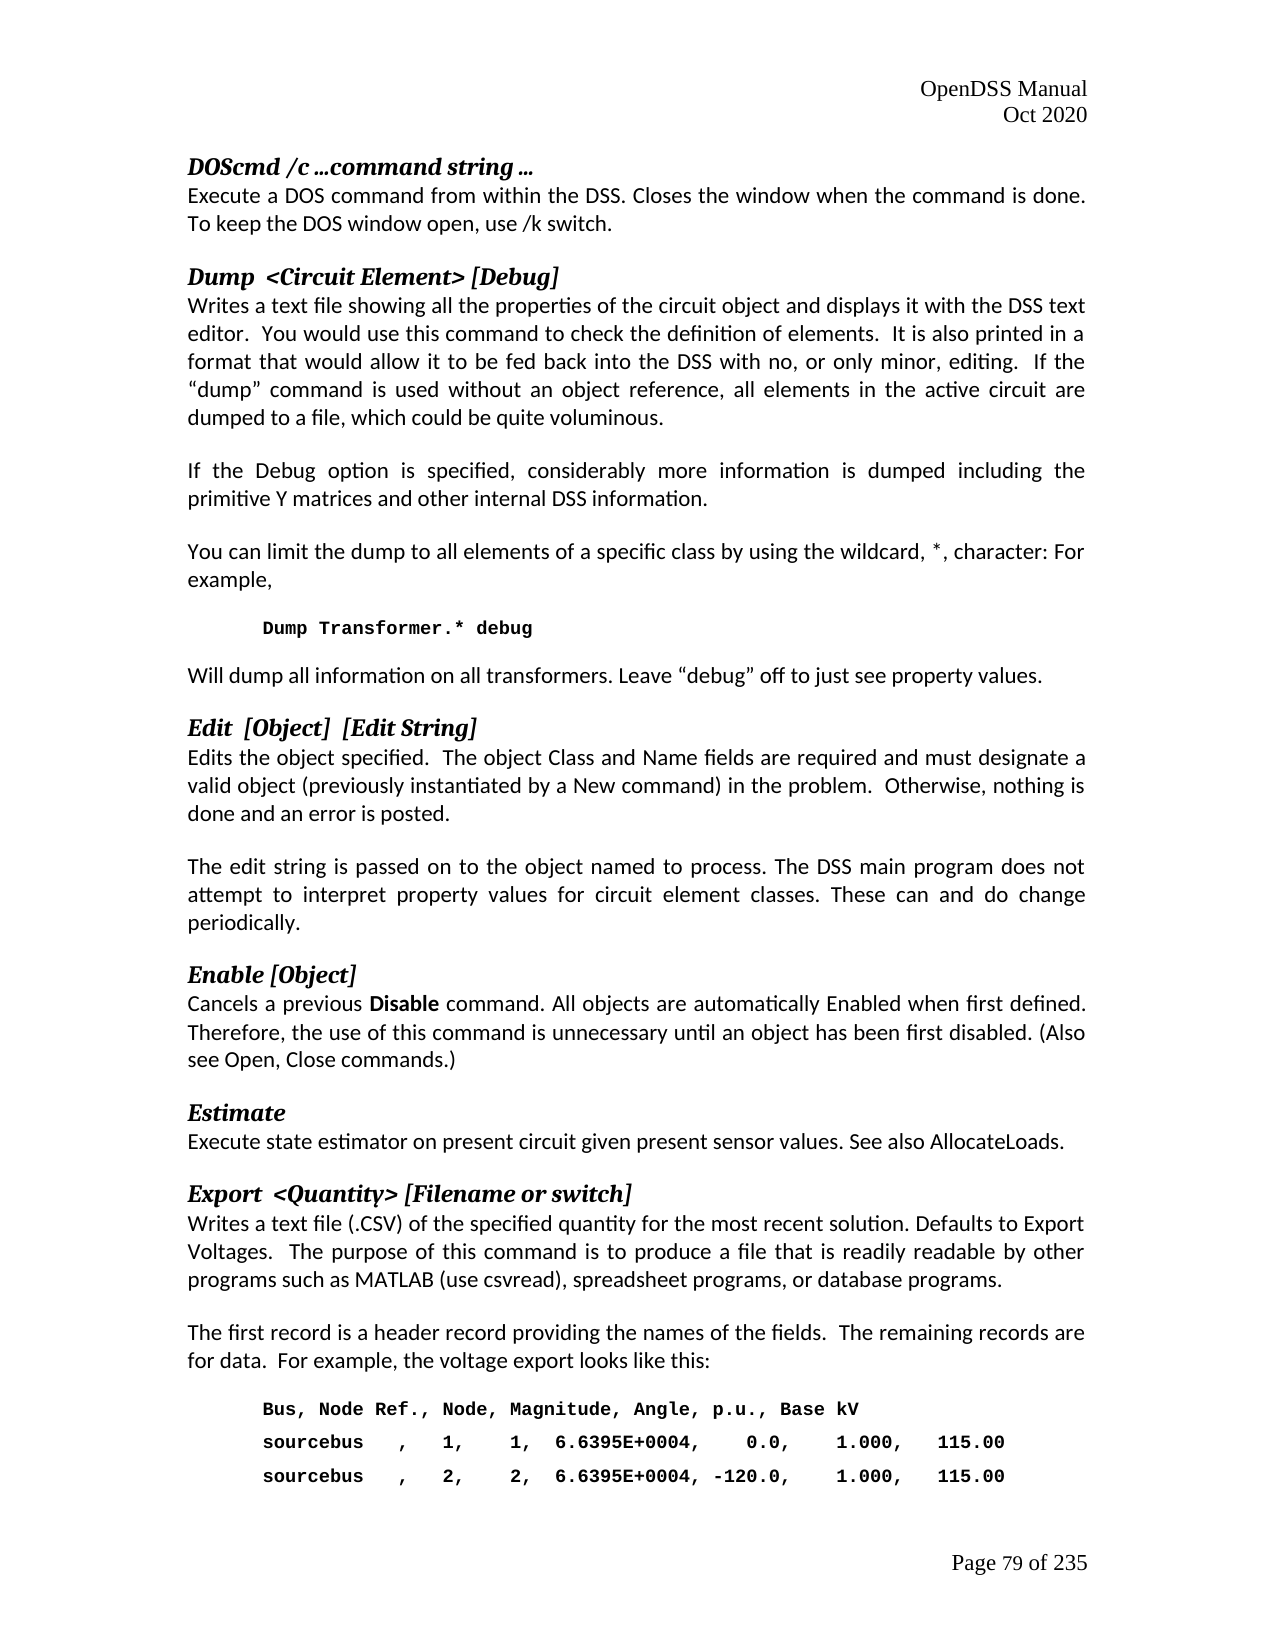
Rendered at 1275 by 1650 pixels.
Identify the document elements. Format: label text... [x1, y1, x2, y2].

text Writes a text file showing all the properties of the circuit object and displays it with the DSS text editor. You would use this command to check the definition of elements. It is also printed in a format that would allow it to be fed back into the DSS with no, or only minor, editing. If the “dump” command is used without an object reference, all elements in the active circuit are dumped to a file, which could be quite voluminous. [187, 291, 1087, 431]
text You can limit the dump to all elements of a specific class by using the wildcard, *, character: For example, [187, 537, 1087, 593]
subtitle Edit [Object] [Edit String] [187, 714, 1087, 743]
subtitle DOScmd /c ...command string ... [187, 153, 1087, 181]
subtitle Estimate [187, 1099, 1087, 1127]
subtitle Export <Quantity> [Filename or switch] [187, 1180, 1087, 1209]
text sourcebus , 2, 2, 6.6395E+0004, -120.0, 1.000, 115.00 [262, 1467, 1087, 1488]
text Execute state estimator on present circuit given present sensor values. See also AllocateLoads. [187, 1127, 1087, 1155]
text Dump Transformer.* debug [262, 618, 1087, 640]
text Edits the object specified. The object Class and Name fields are required and must designate a valid object (previously instantiated by a New command) in the problem. Otherwise, nothing is done and an error is posted. [187, 743, 1087, 827]
text Cancels a previous Disable command. All objects are automatically Enabled when first defined. Therefore, the use of this command is unnecessary until an object has been first disabled. (Also see Open, Close commands.) [187, 989, 1087, 1074]
subtitle Enable [Object] [187, 961, 1087, 989]
subtitle Dump <Circuit Element> [Debug] [187, 262, 1087, 291]
text The first record is a header record providing the names of the fields. The remaining records are for data. For example, the voltage export looks like this: [187, 1318, 1087, 1374]
text If the Debug option is specified, considerably more information is dumped including the primitive Y matrices and other internal DSS information. [187, 456, 1087, 512]
text Will dump all information on all transformers. Leave “debug” off to just see property values. [187, 661, 1087, 689]
text Bus, Node Ref., Node, Magnitude, Angle, p.u., Base kV [262, 1399, 1087, 1421]
text Execute a DOS command from within the DSS. Closes the window when the command is done. To keep the DOS window open, use /k switch. [187, 181, 1087, 237]
text The edit string is passed on to the object named to process. The DSS main program does not attempt to interpret property values for circuit element classes. These can and do change periodically. [187, 852, 1087, 936]
text sourcebus , 1, 1, 6.6395E+0004, 0.0, 1.000, 115.00 [262, 1433, 1087, 1454]
text Writes a text file (.CSV) of the specified quantity for the most recent solution. Defaults to Export Voltages. The purpose of this command is to produce a file that is readily readable by other programs such as MATLAB (use csvread), spreadsheet programs, or database programs. [187, 1209, 1087, 1293]
